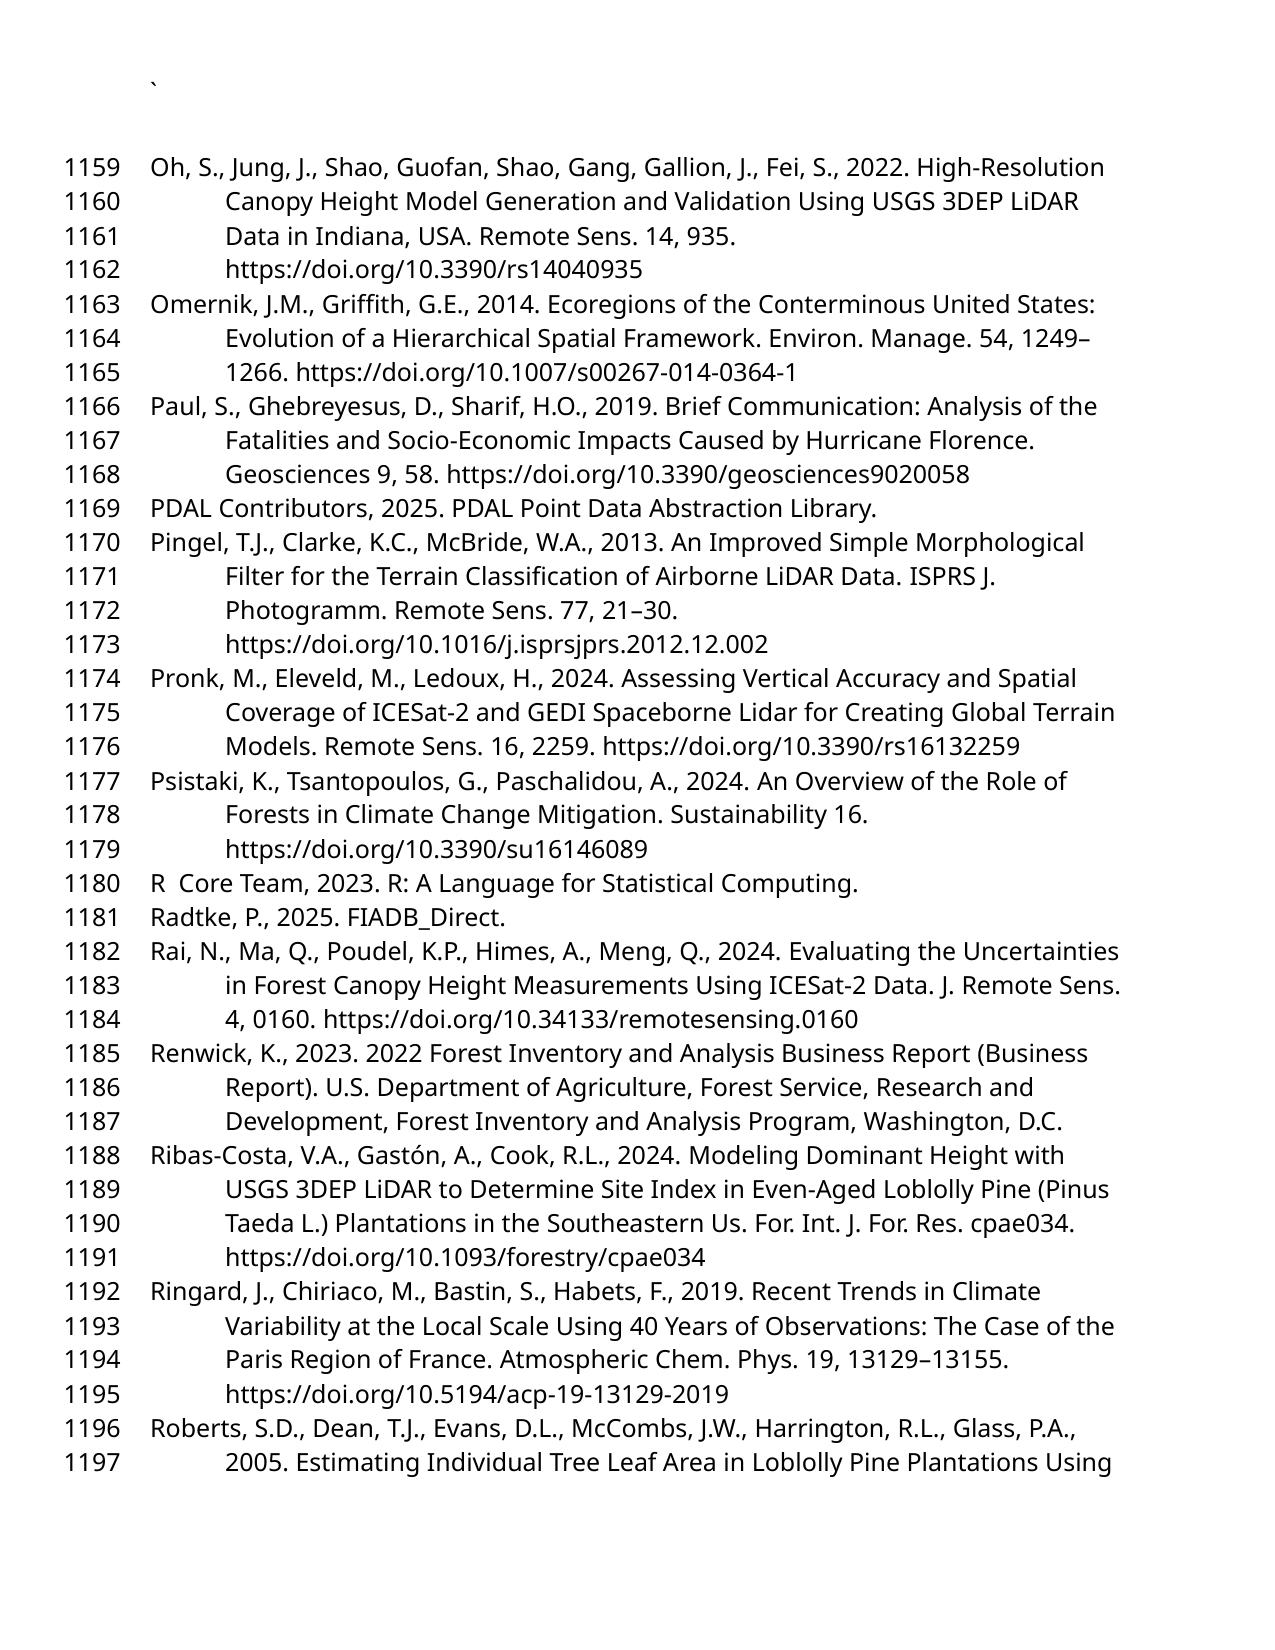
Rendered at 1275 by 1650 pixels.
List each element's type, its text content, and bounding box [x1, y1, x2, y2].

text Ribas-Costa, V.A., Gastón, A., Cook, R.L., 2024. Modeling Dominant Height with USGS 3DEP LiDAR to Determine Site Index in Even-Aged Loblolly Pine (Pinus Taeda L.) Plantations in the Southeastern Us. For. Int. J. For. Res. cpae034. https://doi.org/10.1093/forestry/cpae034 [150, 1138, 1125, 1274]
text PDAL Contributors, 2025. PDAL Point Data Abstraction Library. [150, 491, 1125, 525]
text Radtke, P., 2025. FIADB_Direct. [150, 899, 1125, 933]
text Ringard, J., Chiriaco, M., Bastin, S., Habets, F., 2019. Recent Trends in Climate Variability at the Local Scale Using 40 Years of Observations: The Case of the Paris Region of France. Atmospheric Chem. Phys. 19, 13129–13155. https://doi.org/10.5194/acp-19-13129-2019 [150, 1274, 1125, 1410]
text Psistaki, K., Tsantopoulos, G., Paschalidou, A., 2024. An Overview of the Role of Forests in Climate Change Mitigation. Sustainability 16. https://doi.org/10.3390/su16146089 [150, 763, 1125, 865]
text Oh, S., Jung, J., Shao, Guofan, Shao, Gang, Gallion, J., Fei, S., 2022. High-Resolution Canopy Height Model Generation and Validation Using USGS 3DEP LiDAR Data in Indiana, USA. Remote Sens. 14, 935. https://doi.org/10.3390/rs14040935 [150, 150, 1125, 286]
text Renwick, K., 2023. 2022 Forest Inventory and Analysis Business Report (Business Report). U.S. Department of Agriculture, Forest Service, Research and Development, Forest Inventory and Analysis Program, Washington, D.C. [150, 1036, 1125, 1138]
text Paul, S., Ghebreyesus, D., Sharif, H.O., 2019. Brief Communication: Analysis of the Fatalities and Socio-Economic Impacts Caused by Hurricane Florence. Geosciences 9, 58. https://doi.org/10.3390/geosciences9020058 [150, 388, 1125, 491]
text Pingel, T.J., Clarke, K.C., McBride, W.A., 2013. An Improved Simple Morphological Filter for the Terrain Classification of Airborne LiDAR Data. ISPRS J. Photogramm. Remote Sens. 77, 21–30. https://doi.org/10.1016/j.isprsjprs.2012.12.002 [150, 525, 1125, 661]
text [150, 1410, 1125, 1478]
text R Core Team, 2023. R: A Language for Statistical Computing. [150, 865, 1125, 899]
text Pronk, M., Eleveld, M., Ledoux, H., 2024. Assessing Vertical Accuracy and Spatial Coverage of ICESat-2 and GEDI Spaceborne Lidar for Creating Global Terrain Models. Remote Sens. 16, 2259. https://doi.org/10.3390/rs16132259 [150, 661, 1125, 763]
text Rai, N., Ma, Q., Poudel, K.P., Himes, A., Meng, Q., 2024. Evaluating the Uncertainties in Forest Canopy Height Measurements Using ICESat-2 Data. J. Remote Sens. 4, 0160. https://doi.org/10.34133/remotesensing.0160 [150, 933, 1125, 1036]
text Omernik, J.M., Griffith, G.E., 2014. Ecoregions of the Conterminous United States: Evolution of a Hierarchical Spatial Framework. Environ. Manage. 54, 1249–1266. https://doi.org/10.1007/s00267-014-0364-1 [150, 286, 1125, 388]
